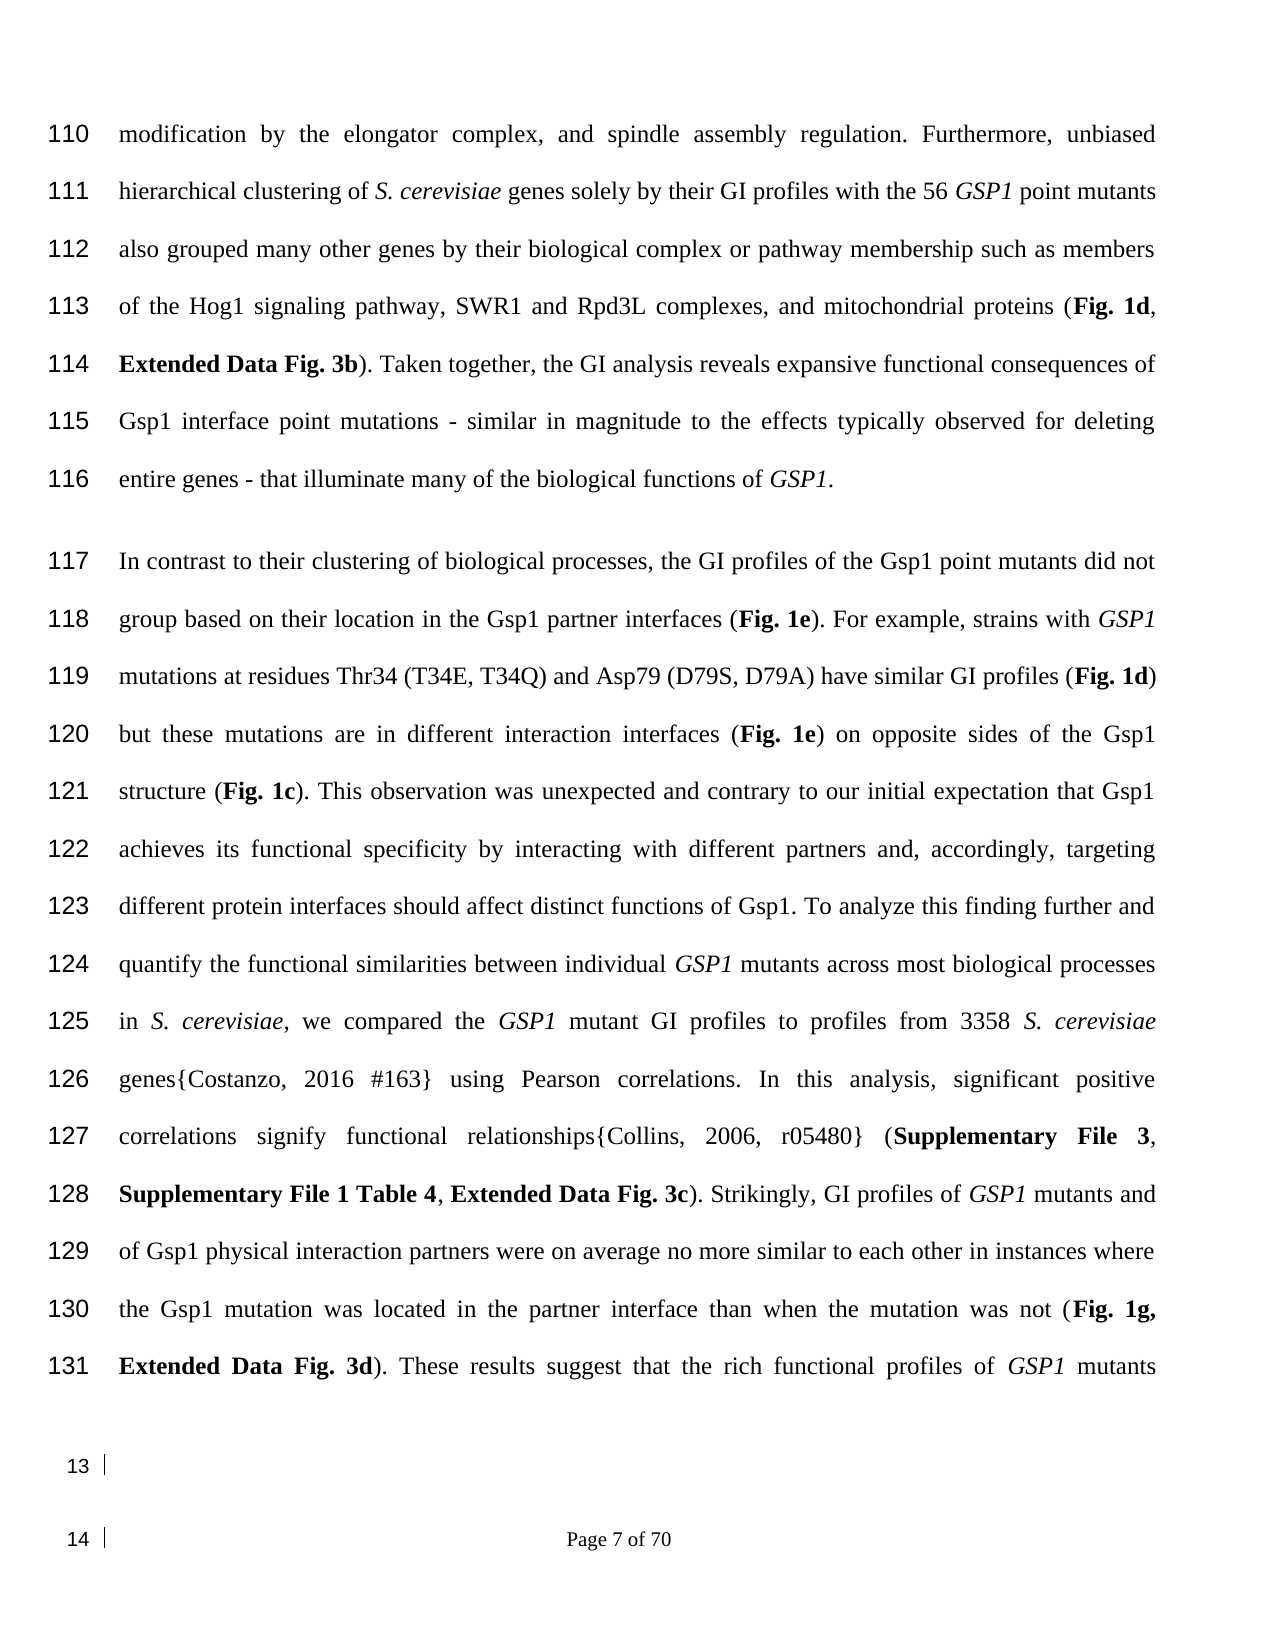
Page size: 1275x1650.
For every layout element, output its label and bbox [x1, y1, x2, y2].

text [119, 119, 1156, 492]
text [119, 546, 1156, 1380]
